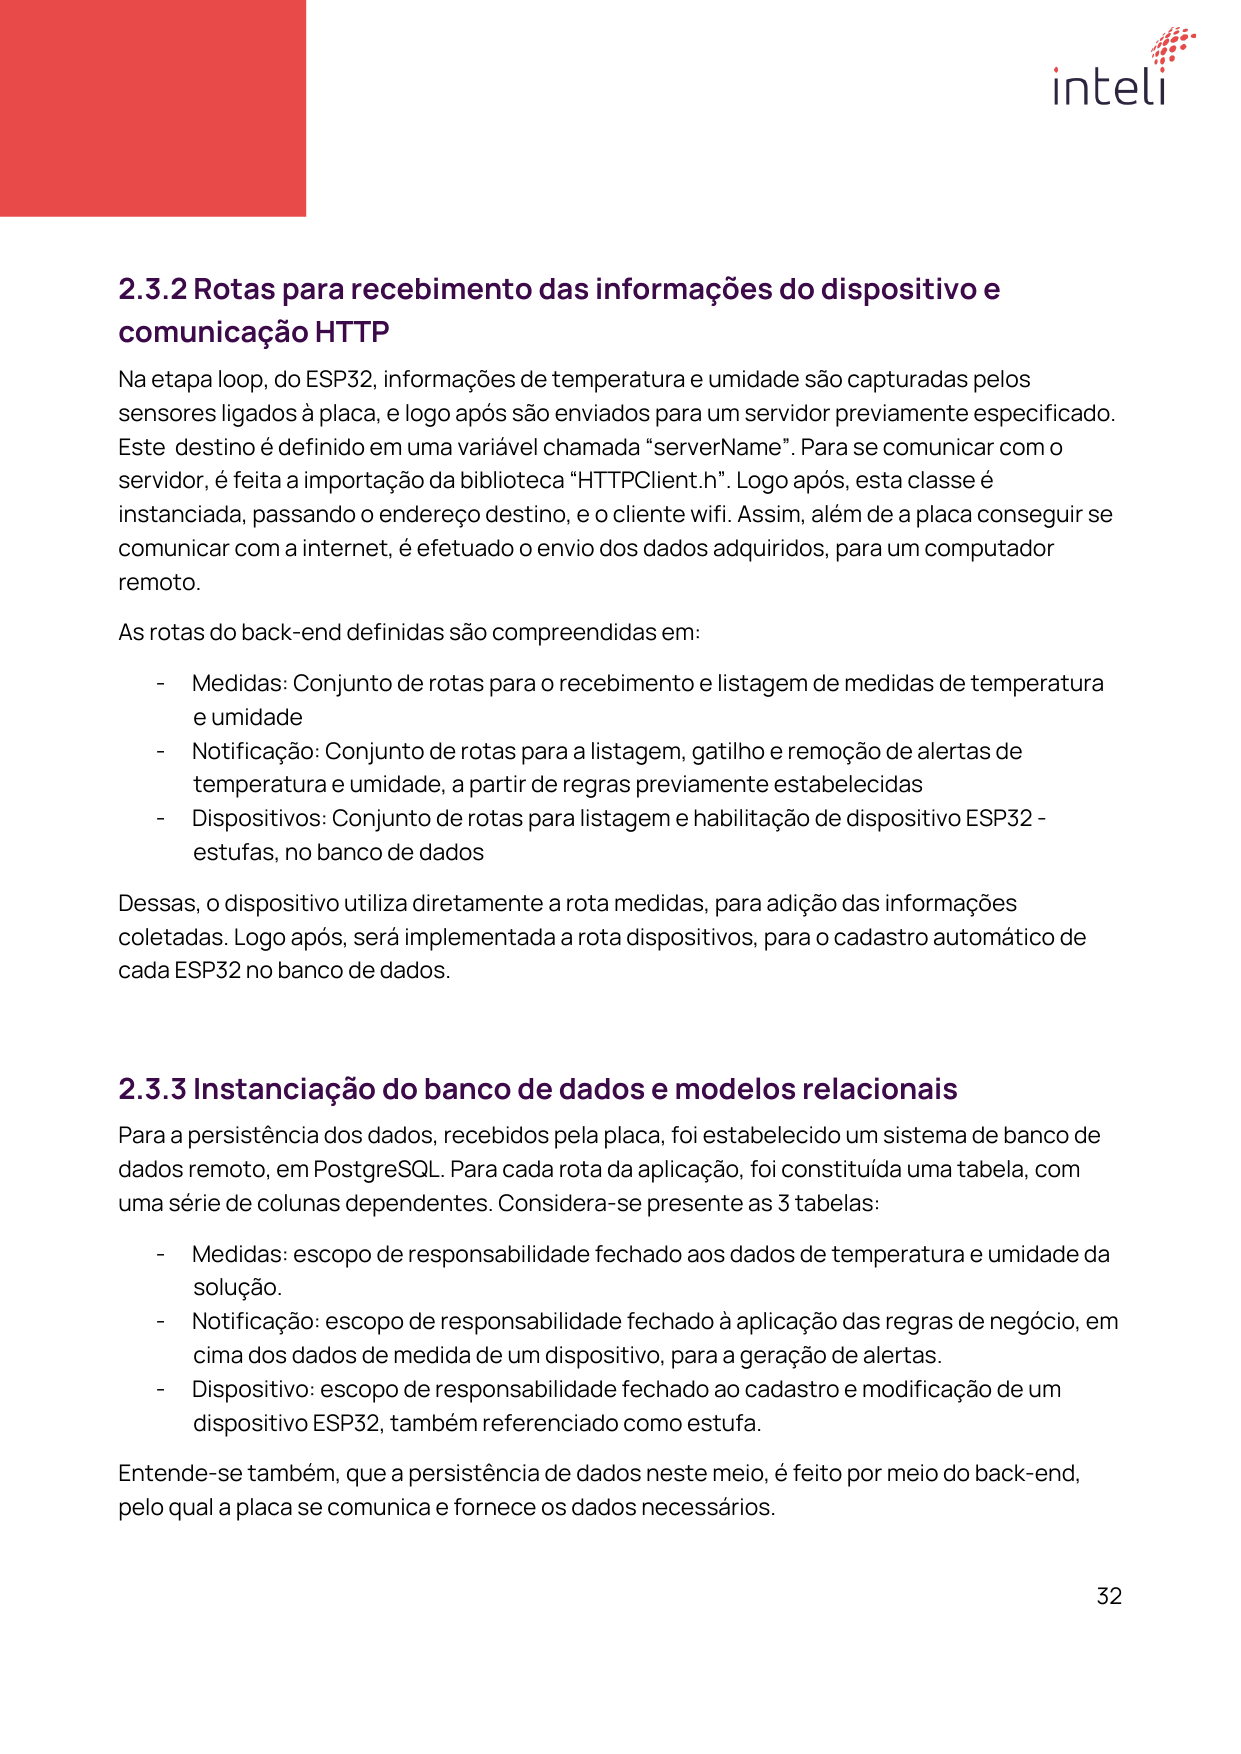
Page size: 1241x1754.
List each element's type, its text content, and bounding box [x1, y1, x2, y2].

text Na etapa loop, do ESP32, informações de temperatura e umidade são capturadas pelos sensores ligados à placa, e logo após são enviados para um servidor previamente especificado. Este destino é definido em uma variável chamada “serverName”. Para se comunicar com o servidor, é feita a importação da biblioteca “HTTPClient.h”. Logo após, esta classe é instanciada, passando o endereço destino, e o cliente wifi. Assim, além de a placa conseguir se comunicar com a internet, é efetuado o envio dos dados adquiridos, para um computador remoto. [118, 363, 1122, 597]
list Notificação: Conjunto de rotas para a listagem, gatilho e remoção de alertas de temperatura e umidade, a partir de regras previamente estabelecidas [156, 734, 1122, 800]
text As rotas do back-end definidas são compreendidas em: [118, 616, 1122, 648]
subtitle 2.3.2 Rotas para recebimento das informações do dispositivo e comunicação HTTP [118, 268, 1122, 351]
subtitle 2.3.3 Instanciação do banco de dados e modelos relacionais [118, 1068, 1122, 1108]
text Para a persistência dos dados, recebidos pela placa, foi estabelecido um sistema de banco de dados remoto, em PostgreSQL. Para cada rota da aplicação, foi constituída uma tabela, com uma série de colunas dependentes. Considera-se presente as 3 tabelas: [118, 1119, 1122, 1218]
picture [1054, 27, 1197, 105]
list Medidas: escopo de responsabilidade fechado aos dados de temperatura e umidade da solução. [156, 1237, 1122, 1303]
list Dispositivos: Conjunto de rotas para listagem e habilitação de dispositivo ESP32 - estufas, no banco de dados [156, 802, 1122, 867]
text Dessas, o dispositivo utiliza diretamente a rota medidas, para adição das informações coletadas. Logo após, será implementada a rota dispositivos, para o cadastro automático de cada ESP32 no banco de dados. [118, 887, 1122, 986]
list Notificação: escopo de responsabilidade fechado à aplicação das regras de negócio, em cima dos dados de medida de um dispositivo, para a geração de alertas. [156, 1305, 1122, 1370]
list Medidas: Conjunto de rotas para o recebimento e listagem de medidas de temperatura e umidade [156, 667, 1122, 732]
list Dispositivo: escopo de responsabilidade fechado ao cadastro e modificação de um dispositivo ESP32, também referenciado como estufa. [156, 1373, 1122, 1438]
text Entende-se também, que a persistência de dados neste meio, é feito por meio do back-end, pelo qual a placa se comunica e fornece os dados necessários. [118, 1457, 1122, 1522]
picture [0, 0, 307, 217]
